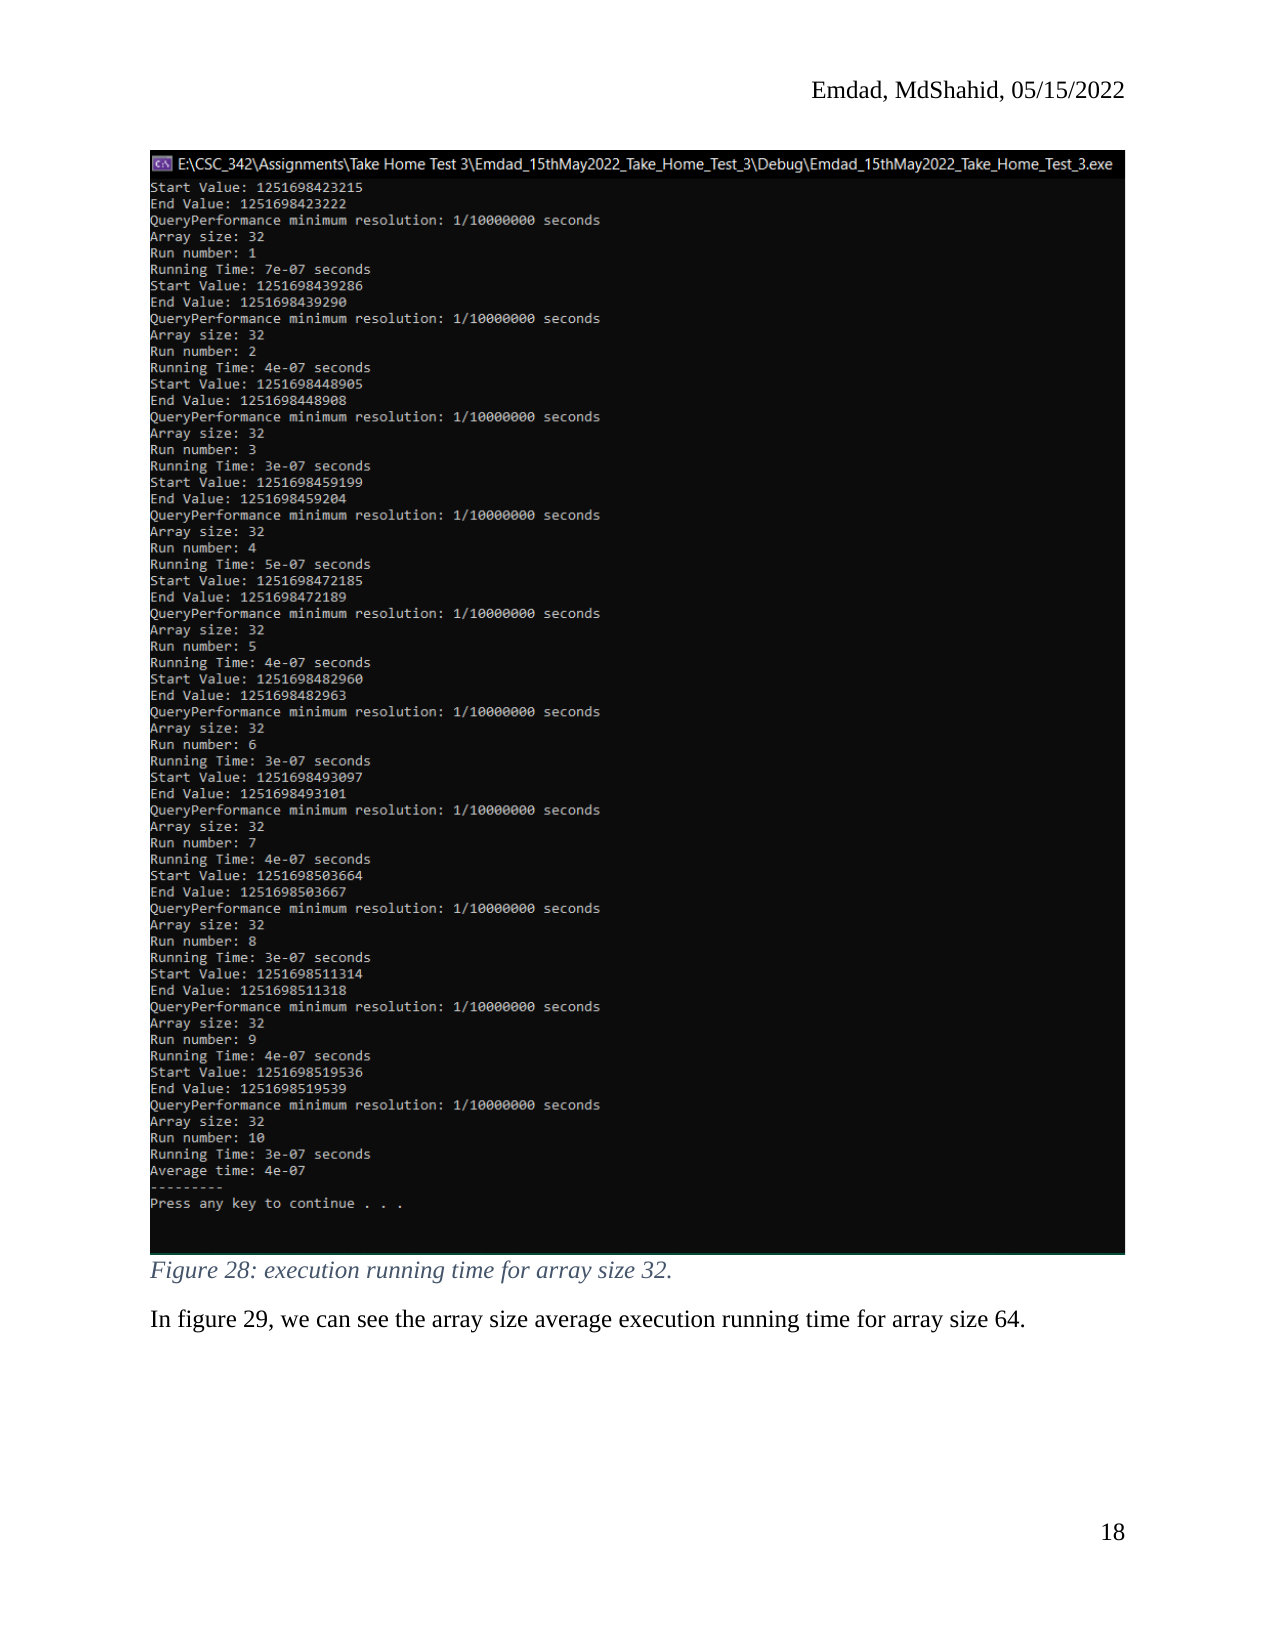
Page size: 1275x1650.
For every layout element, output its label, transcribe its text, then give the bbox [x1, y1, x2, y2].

text In figure 29, we can see the array size average execution running time for array size 64. [150, 1304, 1125, 1333]
picture [150, 150, 1125, 1255]
text Figure 28: execution running time for array size 32. [150, 1255, 1125, 1284]
